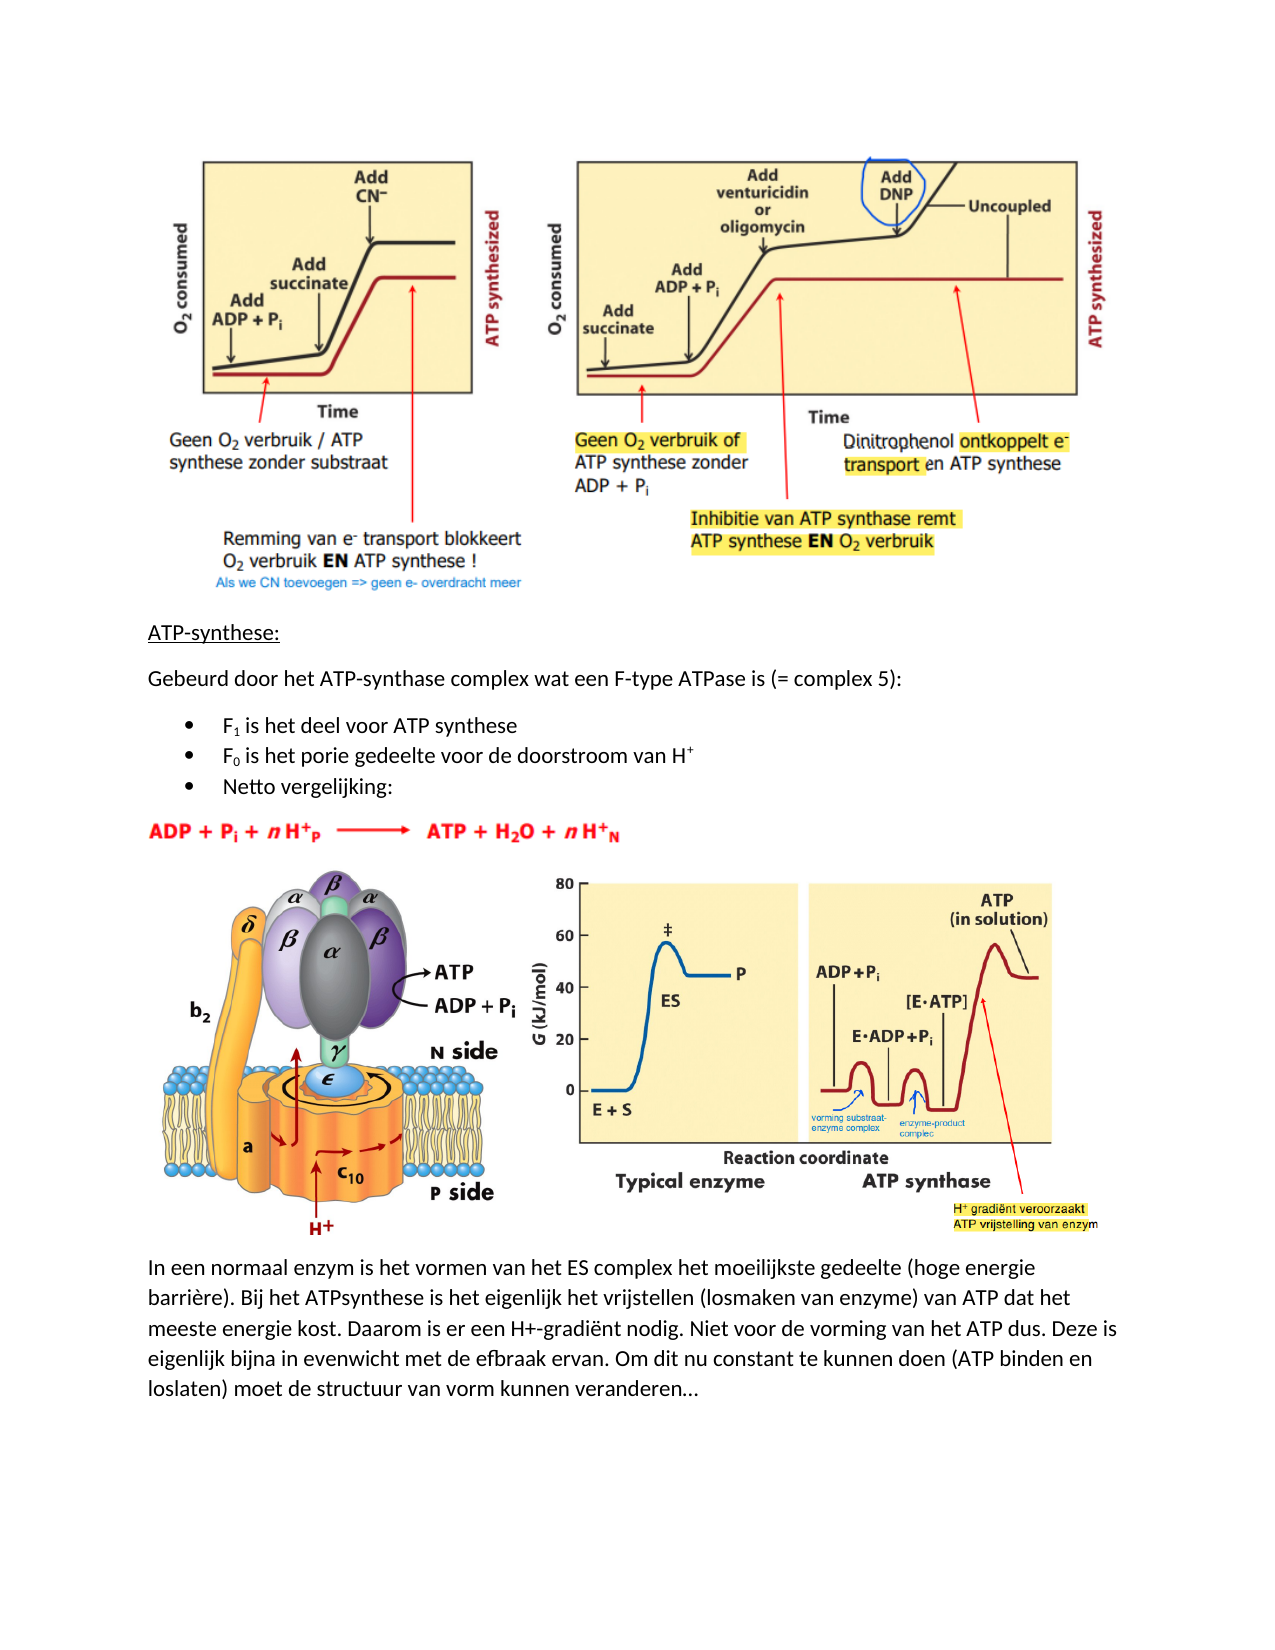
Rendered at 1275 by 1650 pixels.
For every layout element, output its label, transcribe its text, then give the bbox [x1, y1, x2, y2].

picture [147, 818, 622, 845]
list Netto vergelijking: [185, 772, 1127, 800]
picture [525, 871, 1098, 1235]
list F1 is het deel voor ATP synthese [185, 711, 1127, 739]
text Gebeurd door het ATP-synthase complex wat een F-type ATPase is (= complex 5): [148, 664, 1127, 693]
list F0 is het porie gedeelte voor de doorstroom van H+ [185, 742, 1127, 770]
picture [147, 865, 520, 1235]
text In een normaal enzym is het vormen van het ES complex het moeilijkste gedeelte (hoge energie barrière). Bij het ATPsynthese is het eigenlijk het vrijstellen (losmaken van enzyme) van ATP dat het meeste energie kost. Daarom is er een H+-gradiënt nodig. Niet voor de vorming van het ATP dus. Deze is eigenlijk bijna in evenwicht met de efbraak ervan. Om dit nu constant te kunnen doen (ATP binden en loslaten) moet de structuur van vorm kunnen veranderen… [148, 1253, 1127, 1402]
picture [156, 147, 1119, 599]
text ATP-synthese: [148, 618, 1127, 646]
